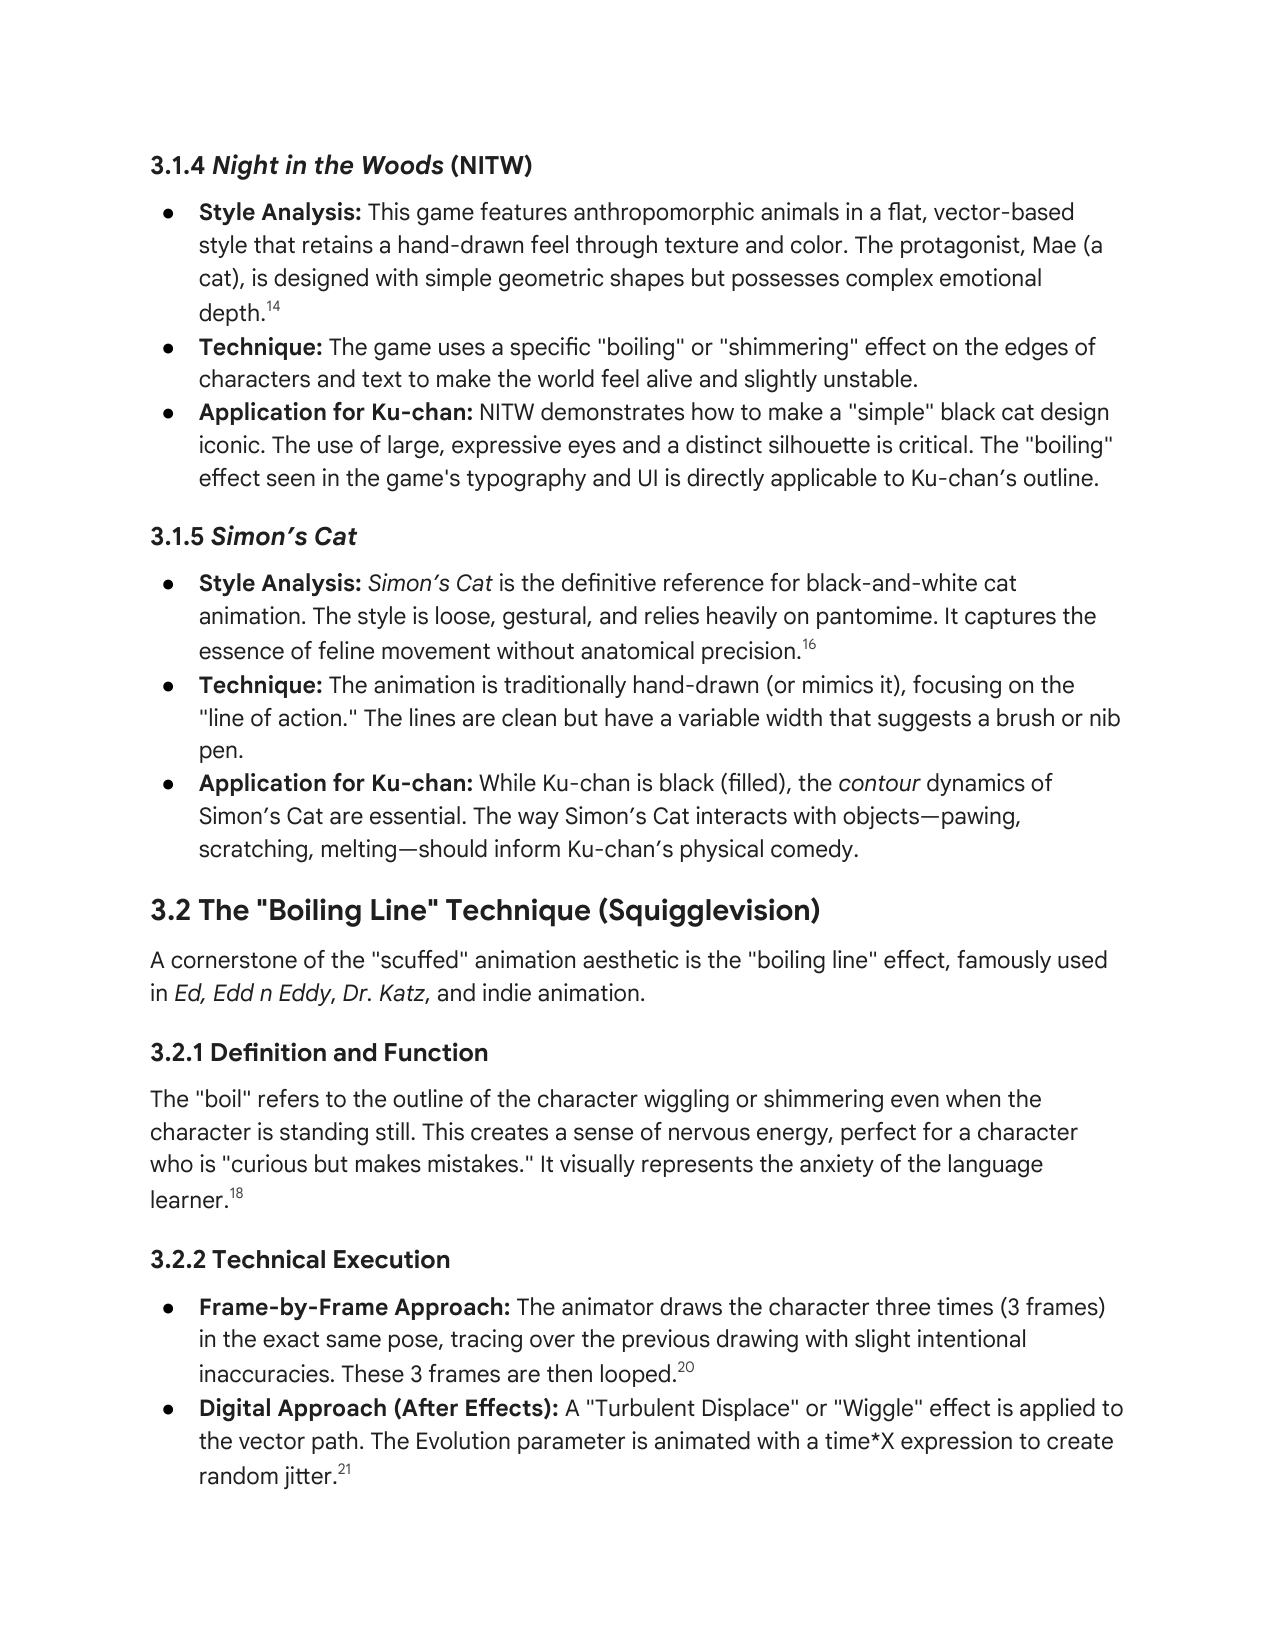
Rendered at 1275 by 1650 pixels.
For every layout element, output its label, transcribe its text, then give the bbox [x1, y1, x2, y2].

subtitle 3.1.5 Simon’s Cat [150, 521, 1125, 553]
list Frame-by-Frame Approach: The animator draws the character three times (3 frames) in the exact same pose, tracing over the previous drawing with slight intentional inaccuracies. These 3 frames are then looped.20 [161, 1293, 1125, 1390]
list Style Analysis: Simon’s Cat is the definitive reference for black-and-white cat animation. The style is loose, gestural, and relies heavily on pantomime. It captures the essence of feline movement without anatomical precision.16 [161, 570, 1125, 667]
list Application for Ku-chan: While Ku-chan is black (filled), the contour dynamics of Simon’s Cat are essential. The way Simon’s Cat interacts with objects—pawing, scratching, melting—should inform Ku-chan’s physical comedy. [161, 769, 1125, 863]
list Technique: The animation is traditionally hand-drawn (or mimics it), focusing on the "line of action." The lines are clean but have a variable width that suggests a brush or nib pen. [161, 671, 1125, 765]
subtitle 3.2 The "Boiling Line" Technique (Squigglevision) [150, 892, 1125, 929]
subtitle 3.1.4 Night in the Woods (NITW) [150, 150, 1125, 181]
text A cornerstone of the "scuffed" animation aesthetic is the "boiling line" effect, famously used in Ed, Edd n Eddy, Dr. Katz, and indie animation. [150, 947, 1125, 1008]
subtitle 3.2.2 Technical Execution [150, 1244, 1125, 1276]
text The "boil" refers to the outline of the character wiggling or shimmering even when the character is standing still. This creates a sense of nervous energy, perfect for a character who is "curious but makes mistakes." It visually represents the anxiety of the language learner.18 [150, 1085, 1125, 1215]
list Digital Approach (After Effects): A "Turbulent Displace" or "Wiggle" effect is applied to the vector path. The Evolution parameter is animated with a time*X expression to create random jitter.21 [161, 1394, 1125, 1492]
list Application for Ku-chan: NITW demonstrates how to make a "simple" black cat design iconic. The use of large, expressive eyes and a distinct silhouette is critical. The "boiling" effect seen in the game's typography and UI is directly applicable to Ku-chan’s outline. [161, 398, 1125, 492]
list Technique: The game uses a specific "boiling" or "shimmering" effect on the edges of characters and text to make the world feel alive and slightly unstable. [161, 333, 1125, 394]
list Style Analysis: This game features anthropomorphic animals in a flat, vector-based style that retains a hand-drawn feel through texture and color. The protagonist, Mae (a cat), is designed with simple geometric shapes but possesses complex emotional depth.14 [161, 198, 1125, 328]
subtitle 3.2.1 Definition and Function [150, 1037, 1125, 1068]
